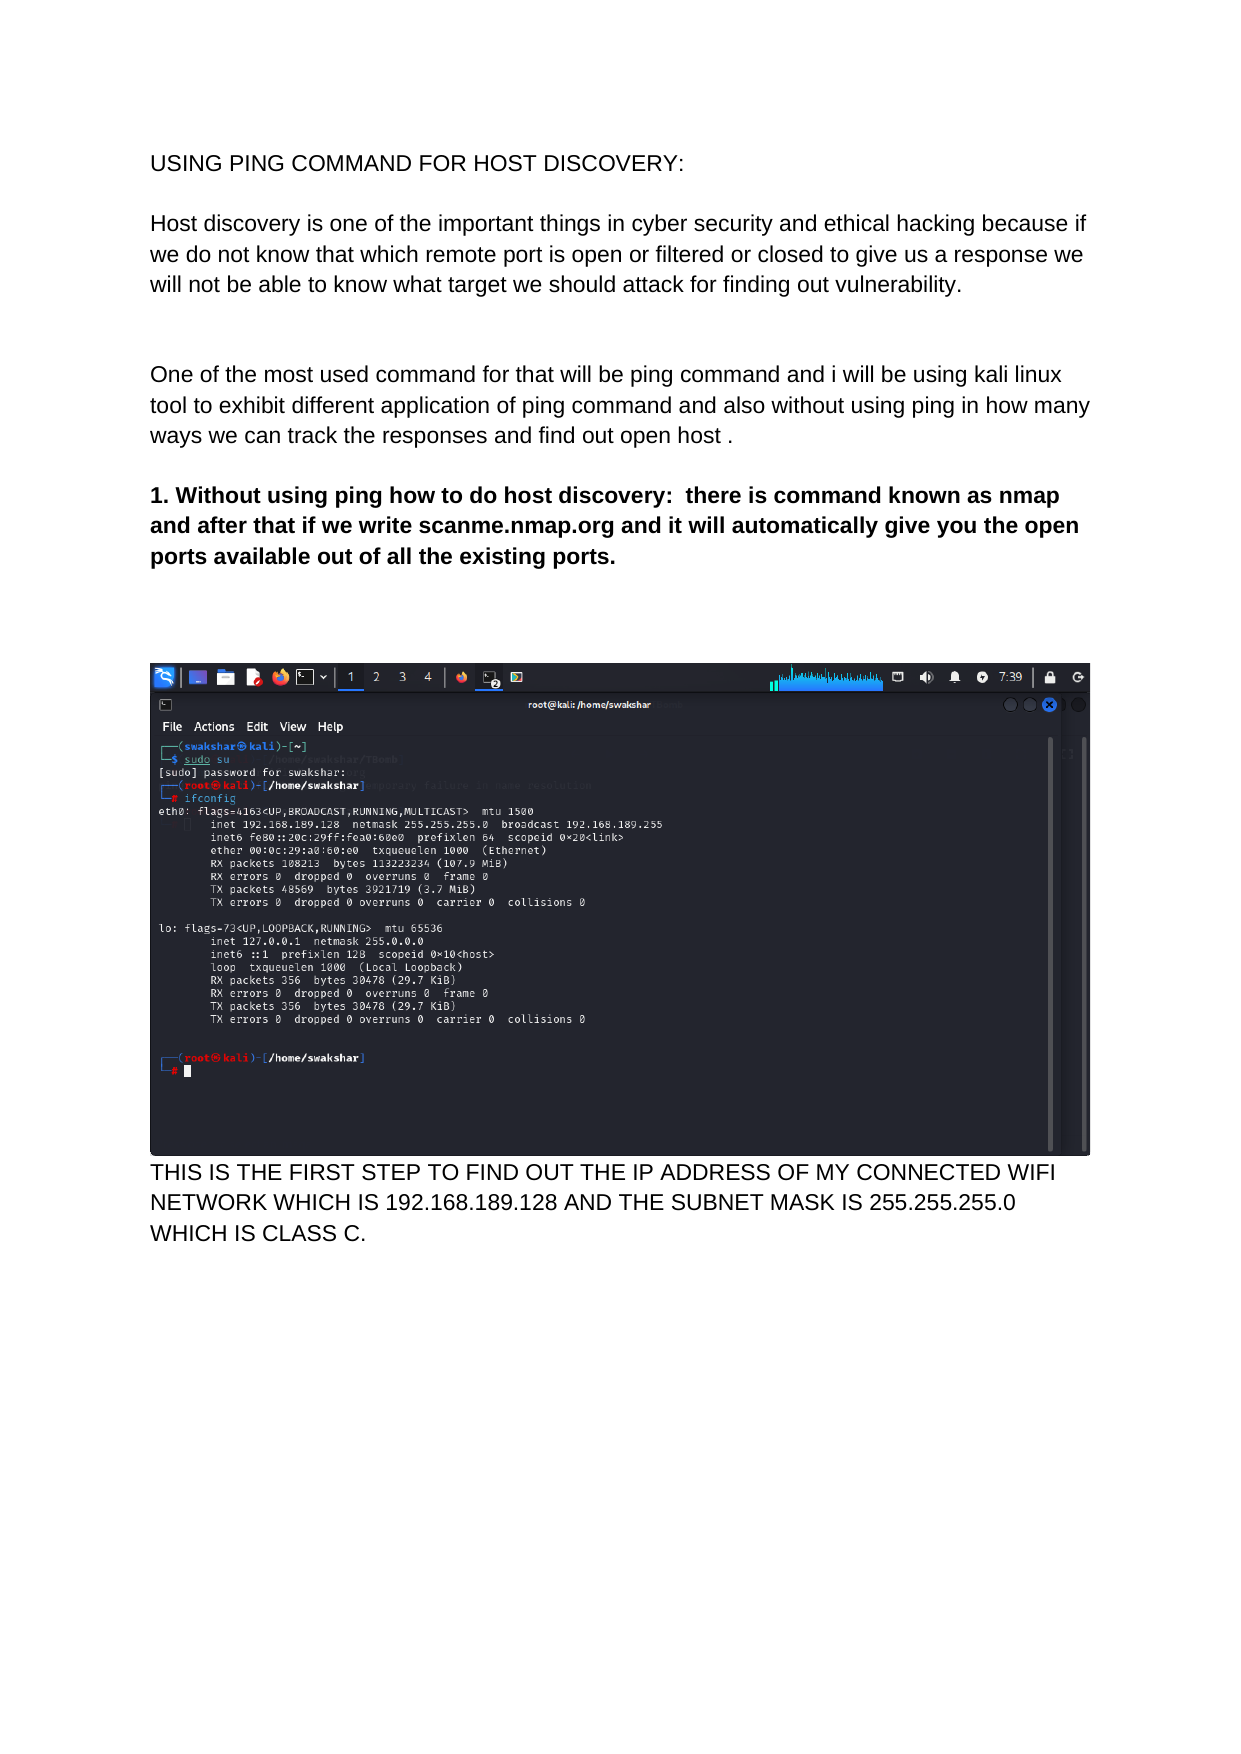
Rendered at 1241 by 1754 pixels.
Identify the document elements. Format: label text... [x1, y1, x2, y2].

text One of the most used command for that will be ping command and i will be using kali linux tool to exhibit different application of ping command and also without using ping in how many ways we can track the responses and find out open host . [150, 361, 1090, 448]
text Host discovery is one of the important things in cyber security and ethical hacking because if we do not know that which remote port is open or filtered or closed to give us a response we will not be able to know what target we should attack for finding out vulnerability. [150, 210, 1090, 297]
picture [150, 663, 1091, 1156]
text 1. Without using ping how to do host discovery: there is command known as nmap and after that if we write scanme.nmap.org and it will automatically give you the open ports available out of all the existing ports. [150, 482, 1090, 569]
text USING PING COMMAND FOR HOST DISCOVERY: [150, 150, 1090, 176]
text THIS IS THE FIRST STEP TO FIND OUT THE IP ADDRESS OF MY CONNECTED WIFI NETWORK WHICH IS 192.168.189.128 AND THE SUBNET MASK IS 255.255.255.0 WHICH IS CLASS C. [150, 1159, 1090, 1246]
